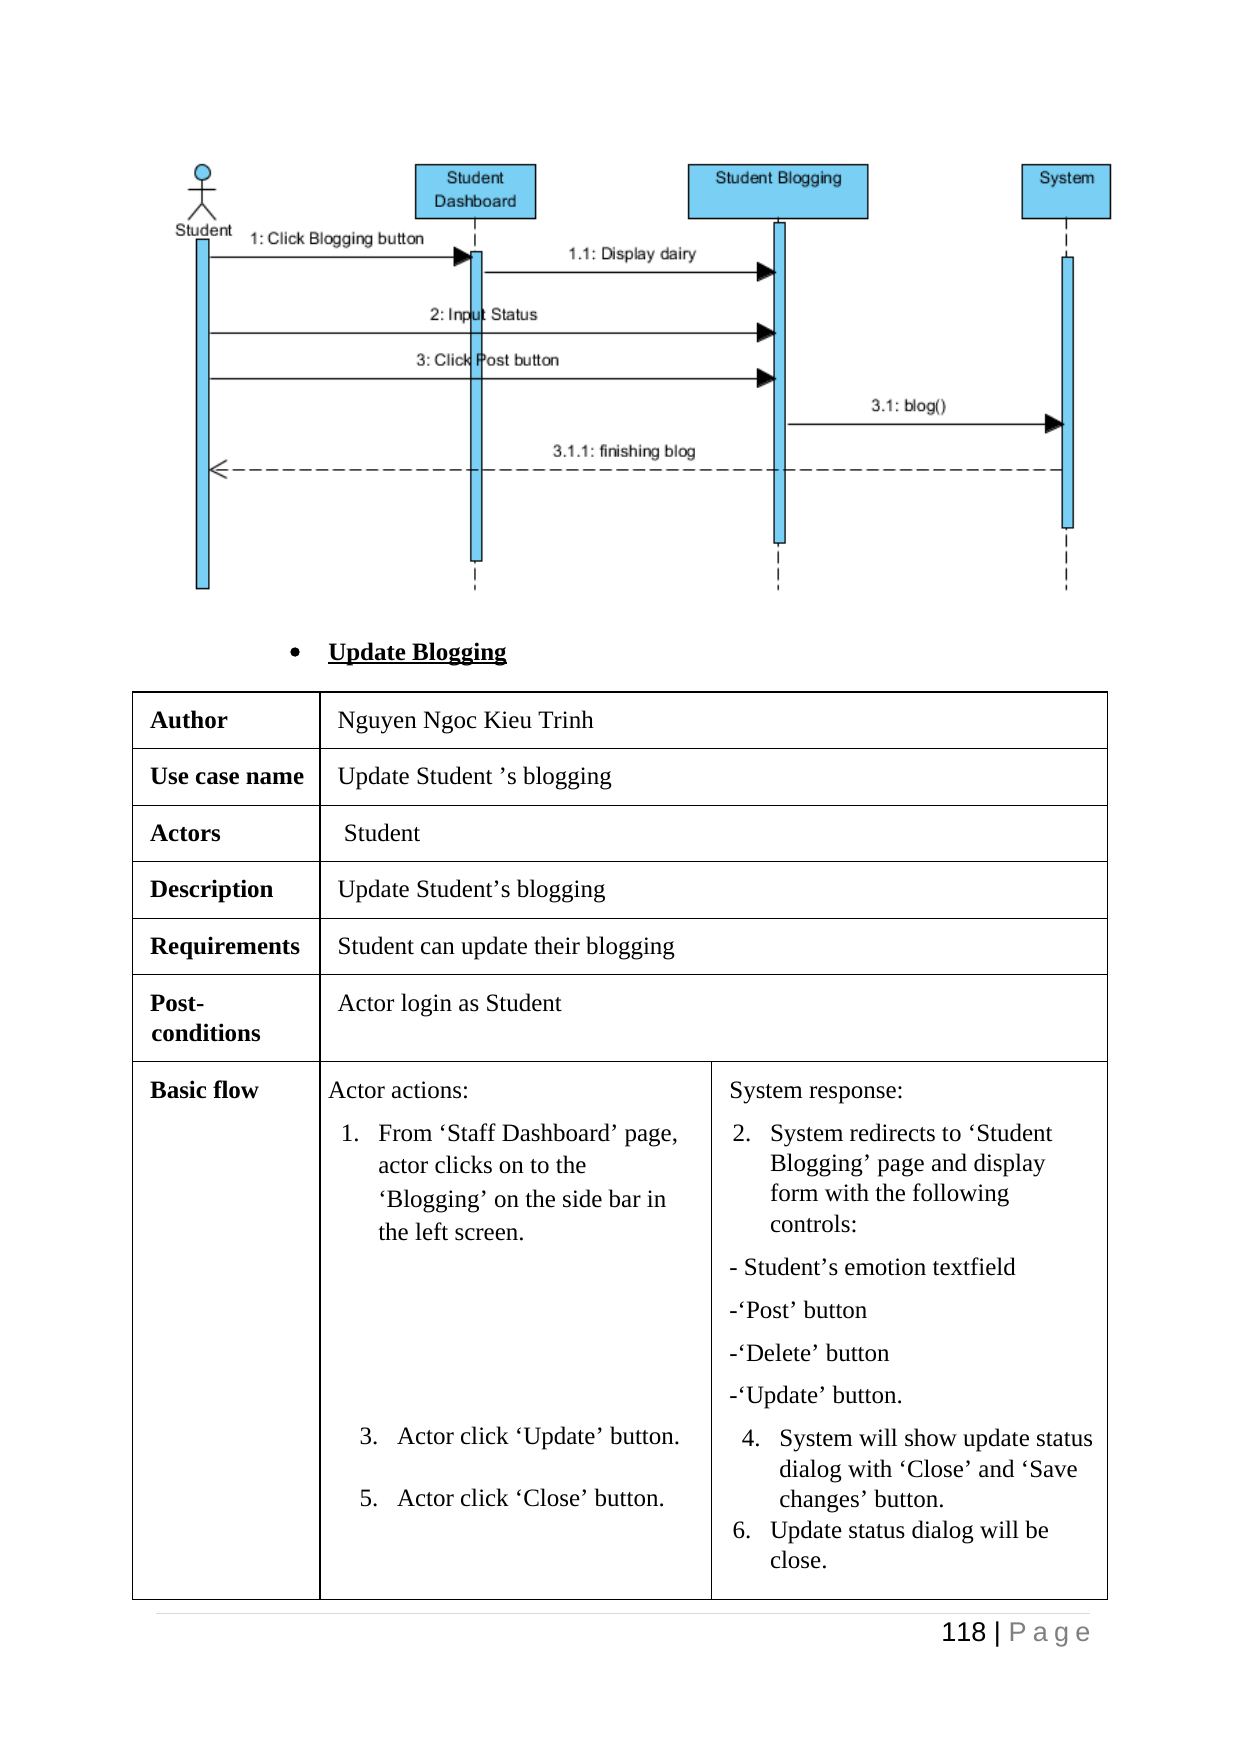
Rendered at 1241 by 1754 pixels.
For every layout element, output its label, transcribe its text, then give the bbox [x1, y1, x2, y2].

table_cell Basic flow [133, 1062, 319, 1599]
picture [156, 150, 1132, 613]
table_cell Student can update their blogging [321, 919, 1107, 974]
table_cell Update Student’s blogging [321, 862, 1107, 918]
table_cell Update Student ’s blogging [321, 749, 1107, 804]
table_cell Student [321, 806, 1107, 861]
table_cell Actor login as Student [321, 975, 1107, 1061]
table_cell Actors [133, 806, 319, 861]
table_cell Requirements [133, 919, 319, 974]
list Update Blogging [291, 637, 1090, 666]
table_cell Post-conditions [133, 975, 319, 1061]
table_cell Use case name [133, 749, 319, 804]
table_cell Description [133, 862, 319, 918]
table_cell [712, 1062, 1107, 1599]
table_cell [321, 1062, 711, 1599]
table_header Nguyen Ngoc Kieu Trinh [321, 693, 1107, 748]
table_header Author [133, 693, 319, 748]
